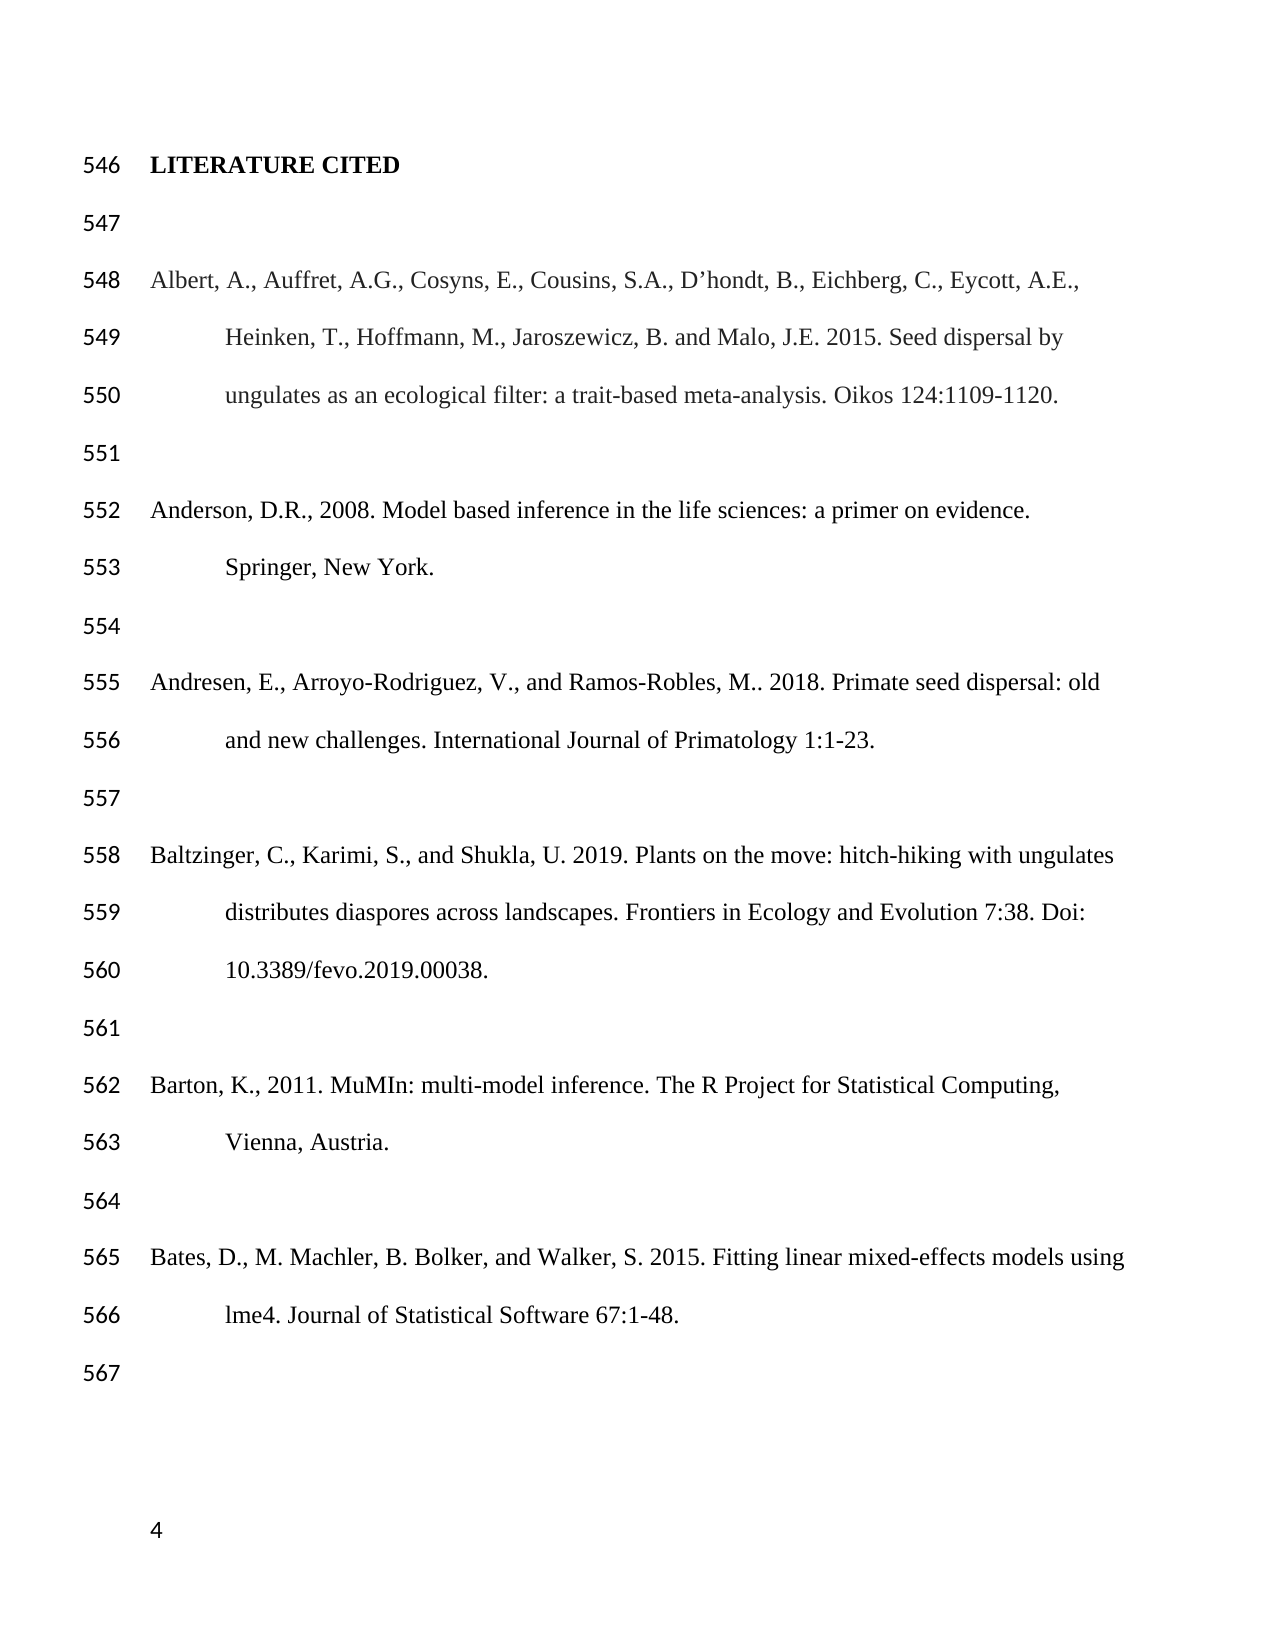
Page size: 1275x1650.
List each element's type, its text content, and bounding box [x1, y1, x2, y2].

text Barton, K., 2011. MuMIn: multi-model inference. The R Project for Statistical Computing, Vienna, Austria. [150, 1070, 1125, 1156]
text Andresen, E., Arroyo-Rodriguez, V., and Ramos-Robles, M.. 2018. Primate seed dispersal: old and new challenges. International Journal of Primatology 1:1-23. [150, 667, 1125, 754]
text Albert, A., Auffret, A.G., Cosyns, E., Cousins, S.A., D’hondt, B., Eichberg, C., Eycott, A.E., Heinken, T., Hoffmann, M., Jaroszewicz, B. and Malo, J.E. 2015. Seed dispersal by ungulates as an ecological filter: a trait‐based meta‐analysis. Oikos 124:1109-1120. [150, 265, 1125, 409]
text Anderson, D.R., 2008. Model based inference in the life sciences: a primer on evidence. Springer, New York. [150, 495, 1125, 581]
text LITERATURE CITED [150, 150, 1125, 179]
text Baltzinger, C., Karimi, S., and Shukla, U. 2019. Plants on the move: hitch-hiking with ungulates distributes diaspores across landscapes. Frontiers in Ecology and Evolution 7:38. Doi: 10.3389/fevo.2019.00038. [150, 840, 1125, 984]
text Bates, D., M. Machler, B. Bolker, and Walker, S. 2015. Fitting linear mixed-effects models using lme4. Journal of Statistical Software 67:1-48. [150, 1242, 1125, 1329]
